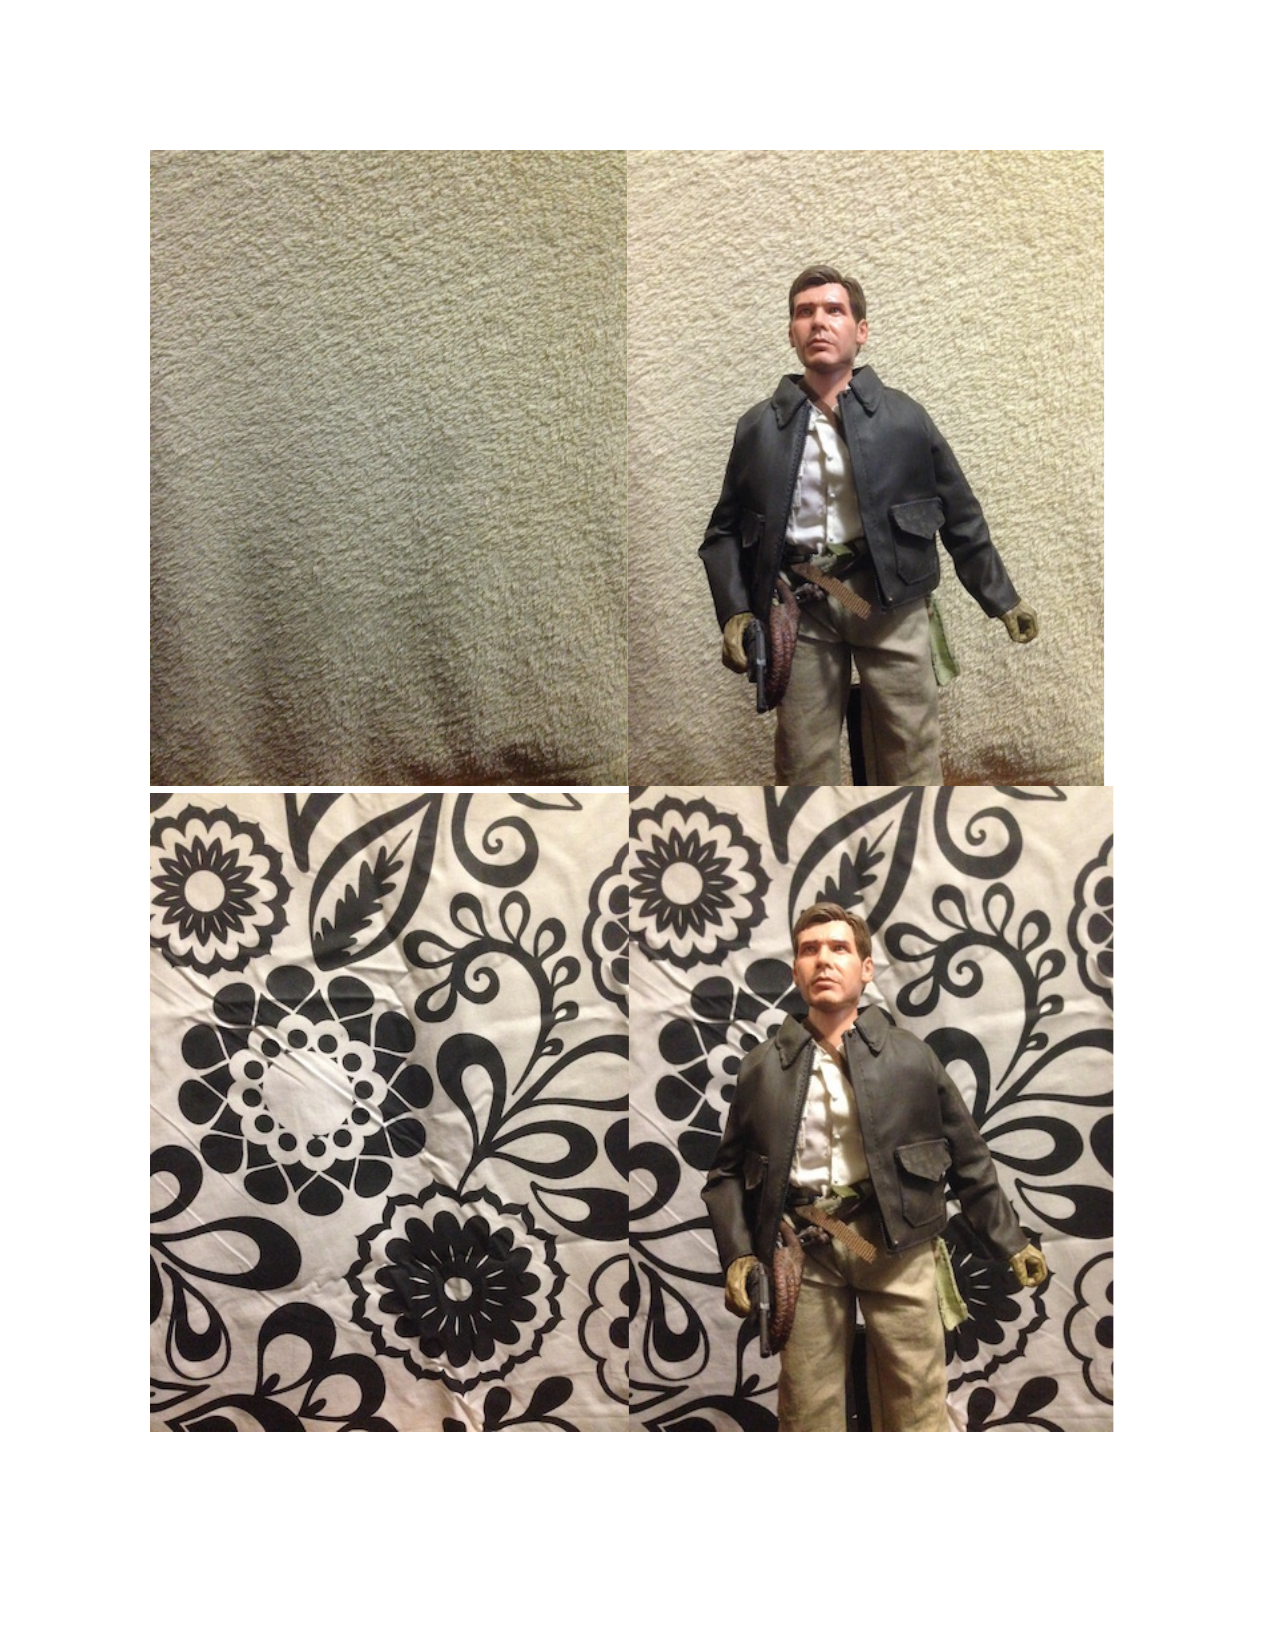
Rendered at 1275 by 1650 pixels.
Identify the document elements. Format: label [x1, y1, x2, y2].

picture [150, 150, 1114, 1432]
